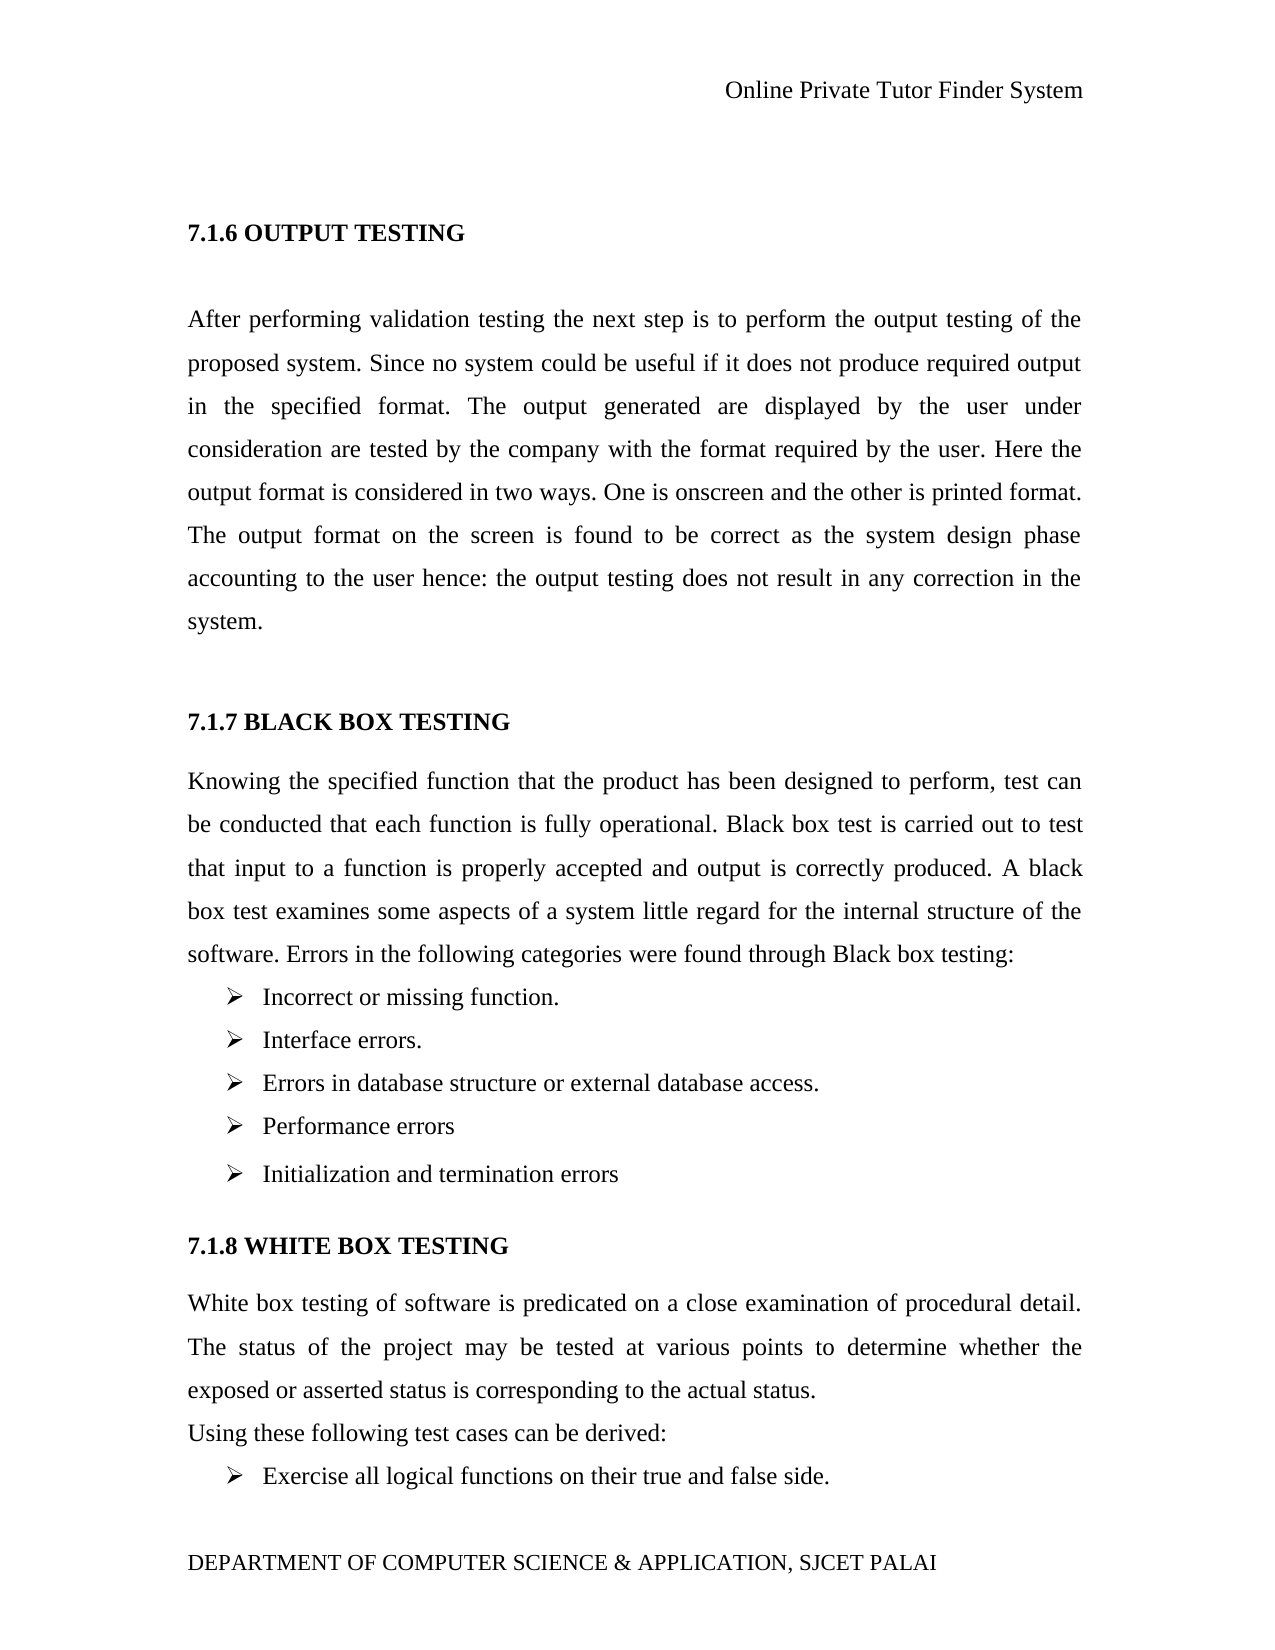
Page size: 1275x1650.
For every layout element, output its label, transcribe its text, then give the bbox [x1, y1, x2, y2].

list 7.1.8 WHITE BOX TESTING [187, 1231, 1083, 1260]
list Interface errors. [225, 1025, 1083, 1054]
list 7.1.6 OUTPUT TESTING [187, 218, 1083, 247]
list Initialization and termination errors [225, 1159, 1083, 1188]
list After performing validation testing the next step is to perform the output testing of the proposed system. Since no system could be useful if it does not produce required output in the specified format. The output generated are displayed by the user under consideration are tested by the company with the format required by the user. Here the output format is considered in two ways. One is onscreen and the other is printed format. The output format on the screen is found to be correct as the system design phase accounting to the user hence: the output testing does not result in any correction in the system. [187, 304, 1083, 635]
list White box testing of software is predicated on a close examination of procedural detail. The status of the project may be tested at various points to determine whether the exposed or asserted status is corresponding to the actual status. [187, 1288, 1083, 1403]
list Exercise all logical functions on their true and false side. [225, 1461, 1083, 1490]
list Using these following test cases can be derived: [187, 1418, 1083, 1447]
list Performance errors [225, 1111, 1083, 1140]
text Knowing the specified function that the product has been designed to perform, test can be conducted that each function is fully operational. Black box test is carried out to test that input to a function is properly accepted and output is correctly produced. A black box test examines some aspects of a system little regard for the internal structure of the software. Errors in the following categories were found through Black box testing: [187, 766, 1083, 968]
list Errors in database structure or external database access. [225, 1068, 1083, 1097]
list 7.1.7 BLACK BOX TESTING [187, 707, 1087, 736]
list Incorrect or missing function. [225, 982, 1083, 1011]
